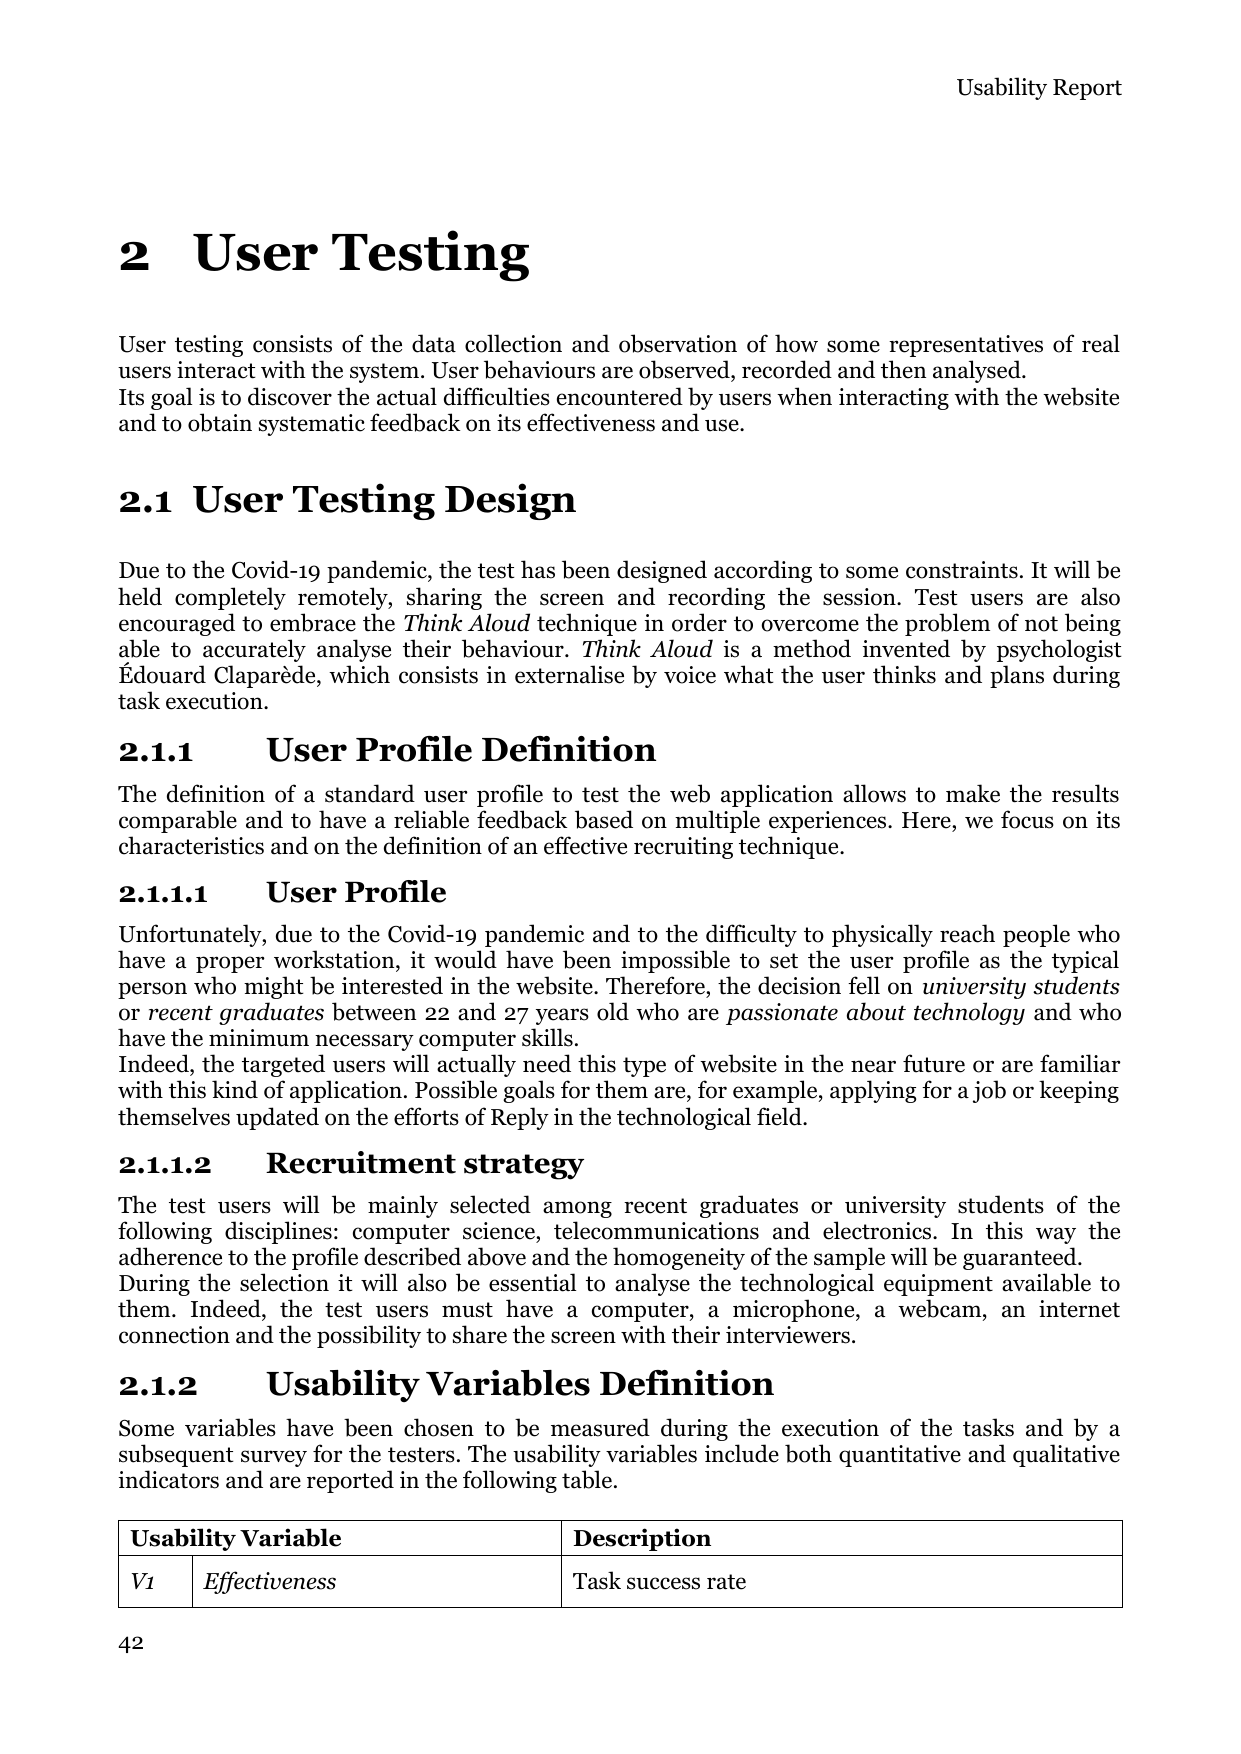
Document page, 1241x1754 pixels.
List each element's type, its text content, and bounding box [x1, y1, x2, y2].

table_header Usability Variable [119, 1521, 561, 1555]
table_cell Effectiveness [193, 1556, 561, 1607]
subtitle 2.1.1.1 User Profile [118, 876, 1122, 909]
text Due to the Covid-19 pandemic, the test has been designed according to some constraints. It will be held completely remotely, sharing the screen and recording the session. Test users are also encouraged to embrace the Think Aloud technique in order to overcome the problem of not being able to accurately analyse their behaviour. Think Aloud is a method invented by psychologist Édouard Claparède, which consists in externalise by voice what the user thinks and plans during task execution. [118, 558, 1122, 714]
subtitle 2 User Testing [118, 223, 1122, 282]
text Its goal is to discover the actual difficulties encountered by users when interacting with the website and to obtain systematic feedback on its effectiveness and use. [118, 384, 1122, 436]
subtitle 2.1.1.2 Recruitment strategy [118, 1147, 1122, 1180]
table_cell Task success rate [562, 1556, 1122, 1607]
table_cell V1 [119, 1556, 192, 1607]
table_header Description [562, 1521, 1122, 1555]
text User testing consists of the data collection and observation of how some representatives of real users interact with the system. User behaviours are observed, recorded and then analysed. [118, 332, 1122, 384]
subtitle 2.1.2 Usability Variables Definition [118, 1365, 1122, 1403]
subtitle 2.1.1 User Profile Definition [118, 731, 1122, 769]
text Unfortunately, due to the Covid-19 pandemic and to the difficulty to physically reach people who have a proper workstation, it would have been impossible to set the user profile as the typical person who might be interested in the website. Therefore, the decision fell on university students or recent graduates between 22 and 27 years old who are passionate about technology and who have the minimum necessary computer skills. [118, 922, 1122, 1052]
text Some variables have been chosen to be measured during the execution of the tasks and by a subsequent survey for the testers. The usability variables include both quantitative and qualitative indicators and are reported in the following table. [118, 1416, 1122, 1494]
text The definition of a standard user profile to test the web application allows to make the results comparable and to have a reliable feedback based on multiple experiences. Here, we focus on its characteristics and on the definition of an effective recruiting technique. [118, 781, 1122, 859]
subtitle 2.1 User Testing Design [118, 478, 1122, 520]
text During the selection it will also be essential to analyse the technological equipment available to them. Indeed, the test users must have a computer, a microphone, a webcam, an internet connection and the possibility to share the screen with their interviewers. [118, 1270, 1122, 1348]
text The test users will be mainly selected among recent graduates or university students of the following disciplines: computer science, telecommunications and electronics. In this way the adherence to the profile described above and the homogeneity of the sample will be guaranteed. [118, 1192, 1122, 1270]
text Indeed, the targeted users will actually need this type of website in the near future or are familiar with this kind of application. Possible goals for them are, for example, applying for a job or keeping themselves updated on the efforts of Reply in the technological field. [118, 1052, 1122, 1130]
